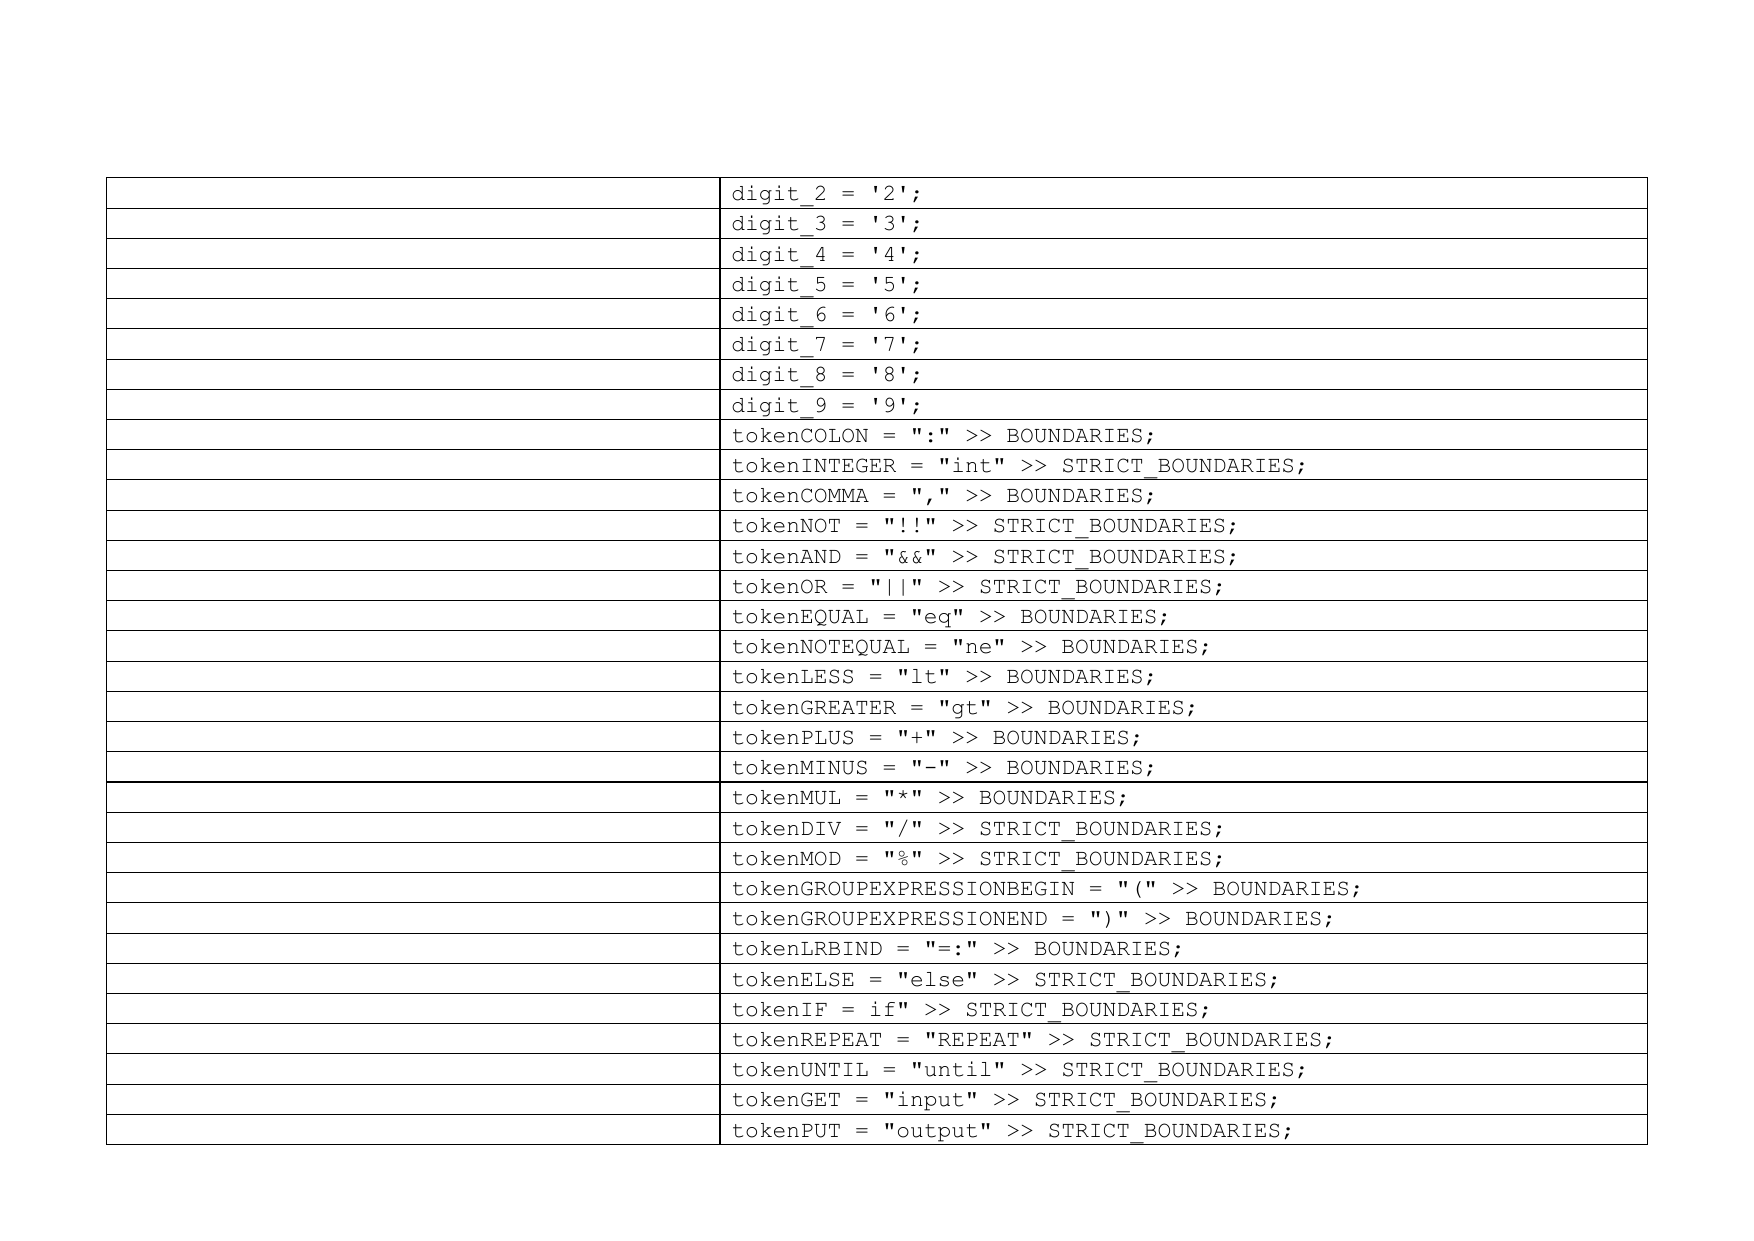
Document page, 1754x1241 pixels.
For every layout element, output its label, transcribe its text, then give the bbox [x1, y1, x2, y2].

table_cell tokenPUT = "output" >> STRICT_BOUNDARIES; [721, 1115, 1647, 1144]
table_cell [107, 329, 719, 358]
table_cell [107, 934, 719, 963]
table_cell [107, 692, 719, 721]
table_cell [107, 783, 719, 812]
table_cell [107, 843, 719, 872]
table_cell [107, 571, 719, 600]
table_cell tokenNOTEQUAL = "ne" >> BOUNDARIES; [721, 631, 1647, 661]
table_cell digit_5 = '5'; [721, 269, 1647, 298]
table_cell tokenPLUS = "+" >> BOUNDARIES; [721, 722, 1647, 751]
table_cell tokenUNTIL = "until" >> STRICT_BOUNDARIES; [721, 1054, 1647, 1083]
table_cell tokenMUL = "*" >> BOUNDARIES; [721, 783, 1647, 812]
table_cell tokenREPEAT = "REPEAT" >> STRICT_BOUNDARIES; [721, 1024, 1647, 1053]
table_cell [107, 269, 719, 298]
table_cell tokenNOT = "!!" >> STRICT_BOUNDARIES; [721, 511, 1647, 540]
table_cell tokenGREATER = "gt" >> BOUNDARIES; [721, 692, 1647, 721]
table_cell [107, 480, 719, 509]
table_cell [107, 662, 719, 691]
table_cell tokenLRBIND = "=:" >> BOUNDARIES; [721, 934, 1647, 963]
table_cell [107, 299, 719, 328]
table_cell tokenDIV = "/" >> STRICT_BOUNDARIES; [721, 813, 1647, 842]
table_cell [107, 994, 719, 1023]
table_cell tokenOR = "||" >> STRICT_BOUNDARIES; [721, 571, 1647, 600]
table_cell tokenCOLON = ":" >> BOUNDARIES; [721, 420, 1647, 449]
table_cell digit_7 = '7'; [721, 329, 1647, 358]
table_cell tokenGROUPEXPRESSIONBEGIN = "(" >> BOUNDARIES; [721, 873, 1647, 902]
table_cell [107, 450, 719, 479]
table_cell tokenMOD = "%" >> STRICT_BOUNDARIES; [721, 843, 1647, 872]
table_cell [107, 178, 719, 207]
table_cell tokenIF = if" >> STRICT_BOUNDARIES; [721, 994, 1647, 1023]
table_cell digit_4 = '4'; [721, 239, 1647, 268]
table_cell tokenGET = "input" >> STRICT_BOUNDARIES; [721, 1085, 1647, 1114]
table_cell digit_2 = '2'; [721, 178, 1647, 207]
table_cell [107, 209, 719, 238]
table_cell tokenEQUAL = "eq" >> BOUNDARIES; [721, 601, 1647, 630]
table_cell digit_6 = '6'; [721, 299, 1647, 328]
table_cell [107, 813, 719, 842]
table_cell [107, 420, 719, 449]
table_cell [107, 1024, 719, 1053]
table_cell [107, 964, 719, 993]
table_cell [107, 239, 719, 268]
table_cell digit_3 = '3'; [721, 209, 1647, 238]
table_cell [107, 873, 719, 902]
table_cell [107, 631, 719, 661]
table_cell tokenELSE = "else" >> STRICT_BOUNDARIES; [721, 964, 1647, 993]
table_cell digit_8 = '8'; [721, 360, 1647, 389]
table_cell [107, 360, 719, 389]
table_cell [107, 903, 719, 932]
table_cell tokenGROUPEXPRESSIONEND = ")" >> BOUNDARIES; [721, 903, 1647, 932]
table_cell [107, 752, 719, 781]
table_cell tokenMINUS = "-" >> BOUNDARIES; [721, 752, 1647, 781]
table_cell tokenCOMMA = "," >> BOUNDARIES; [721, 480, 1647, 509]
table_cell [107, 722, 719, 751]
table_cell [107, 511, 719, 540]
table_cell tokenINTEGER = "int" >> STRICT_BOUNDARIES; [721, 450, 1647, 479]
table_cell [107, 1085, 719, 1114]
table_cell [107, 390, 719, 419]
table_cell digit_9 = '9'; [721, 390, 1647, 419]
table_cell tokenAND = "&&" >> STRICT_BOUNDARIES; [721, 541, 1647, 570]
table_cell tokenLESS = "lt" >> BOUNDARIES; [721, 662, 1647, 691]
table_cell [107, 601, 719, 630]
table_cell [107, 1115, 719, 1144]
table_cell [107, 1054, 719, 1083]
table_cell [107, 541, 719, 570]
